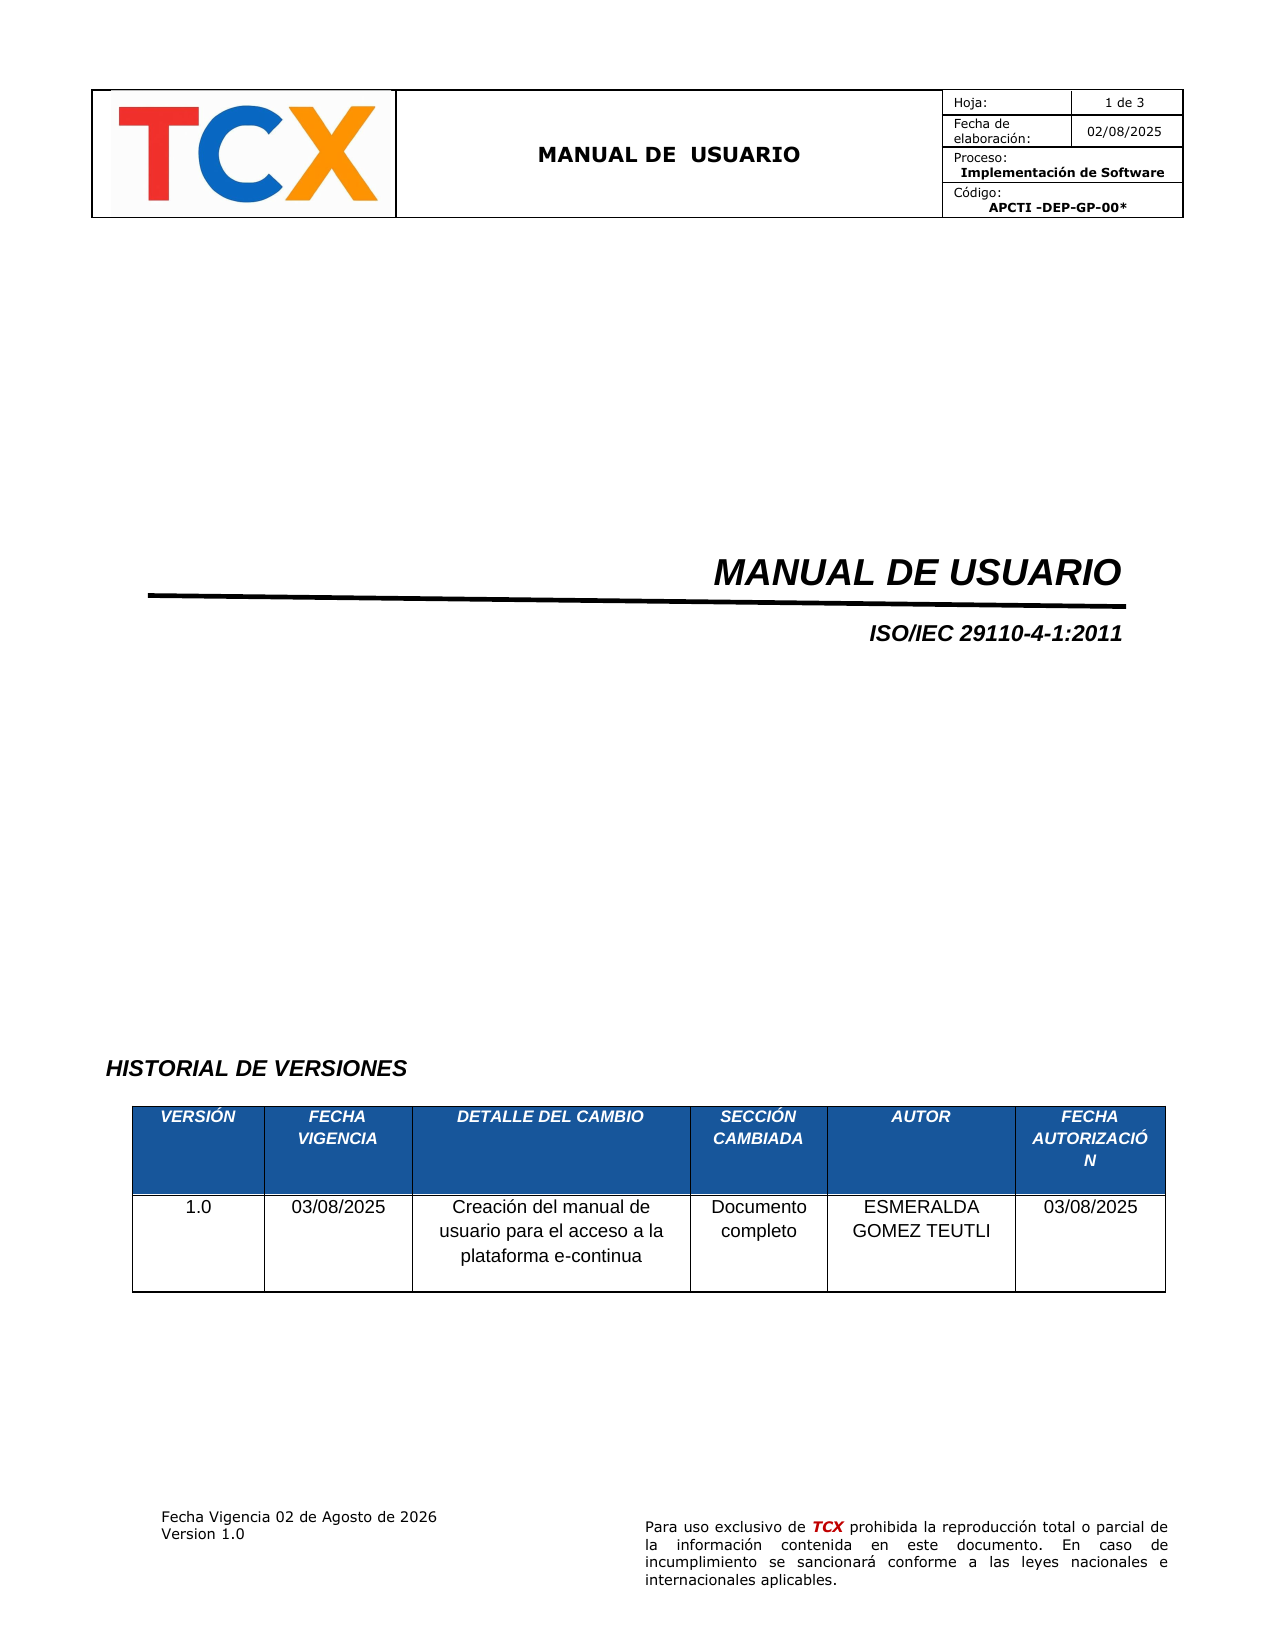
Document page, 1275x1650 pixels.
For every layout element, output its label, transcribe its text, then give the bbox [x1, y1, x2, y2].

table_header VERSIÓN [133, 1107, 264, 1194]
table_header SECCIÓN CAMBIADA [691, 1107, 827, 1194]
table_cell Creación del manual de usuario para el acceso a la plataforma e-continua [413, 1196, 690, 1291]
table_header FECHA AUTORIZACIÓN [1016, 1107, 1165, 1194]
table_cell Documento completo [691, 1196, 827, 1291]
picture [111, 90, 392, 217]
table_header DETALLE DEL CAMBIO [413, 1107, 690, 1194]
text MANUAL DE USUARIO [150, 550, 1125, 593]
text HISTORIAL DE VERSIONES [106, 1054, 1125, 1081]
text ISO/IEC 29110-4-1:2011 [106, 620, 1125, 646]
table_cell ESMERALDA GOMEZ TEUTLI [828, 1196, 1015, 1291]
table_cell 1.0 [133, 1196, 264, 1291]
table_header FECHA VIGENCIA [265, 1107, 412, 1194]
table_cell 03/08/2025 [265, 1196, 412, 1291]
table_header AUTOR [828, 1107, 1015, 1194]
table_cell 03/08/2025 [1016, 1196, 1165, 1291]
